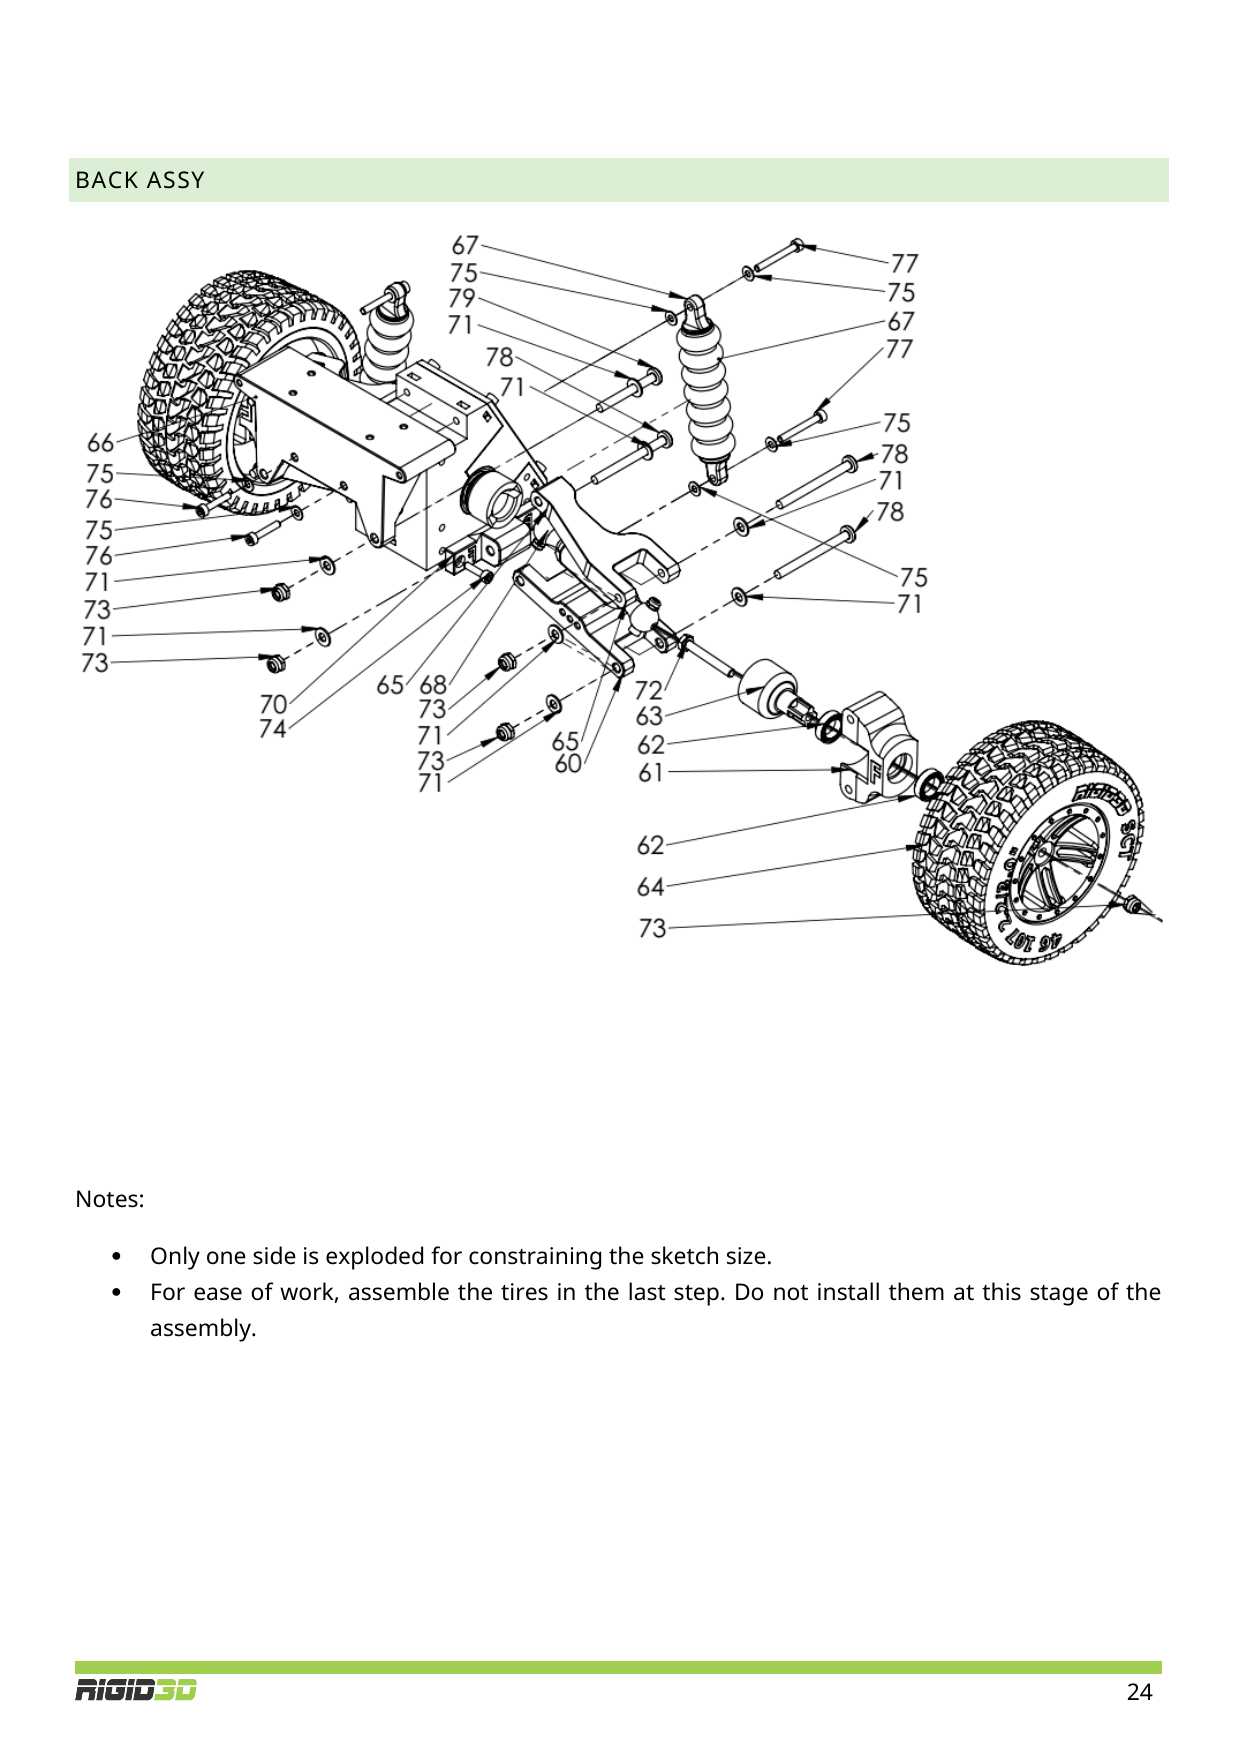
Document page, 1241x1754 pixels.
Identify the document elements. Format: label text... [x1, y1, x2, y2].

text Notes: [75, 1183, 1162, 1215]
picture [75, 1678, 197, 1701]
picture [75, 216, 1163, 988]
subtitle BACK ASSY [75, 164, 1162, 196]
list For ease of work, assemble the tires in the last step. Do not install them at this stage of the assembly. [112, 1276, 1162, 1343]
list Only one side is exploded for constraining the sketch size. [112, 1240, 1162, 1271]
